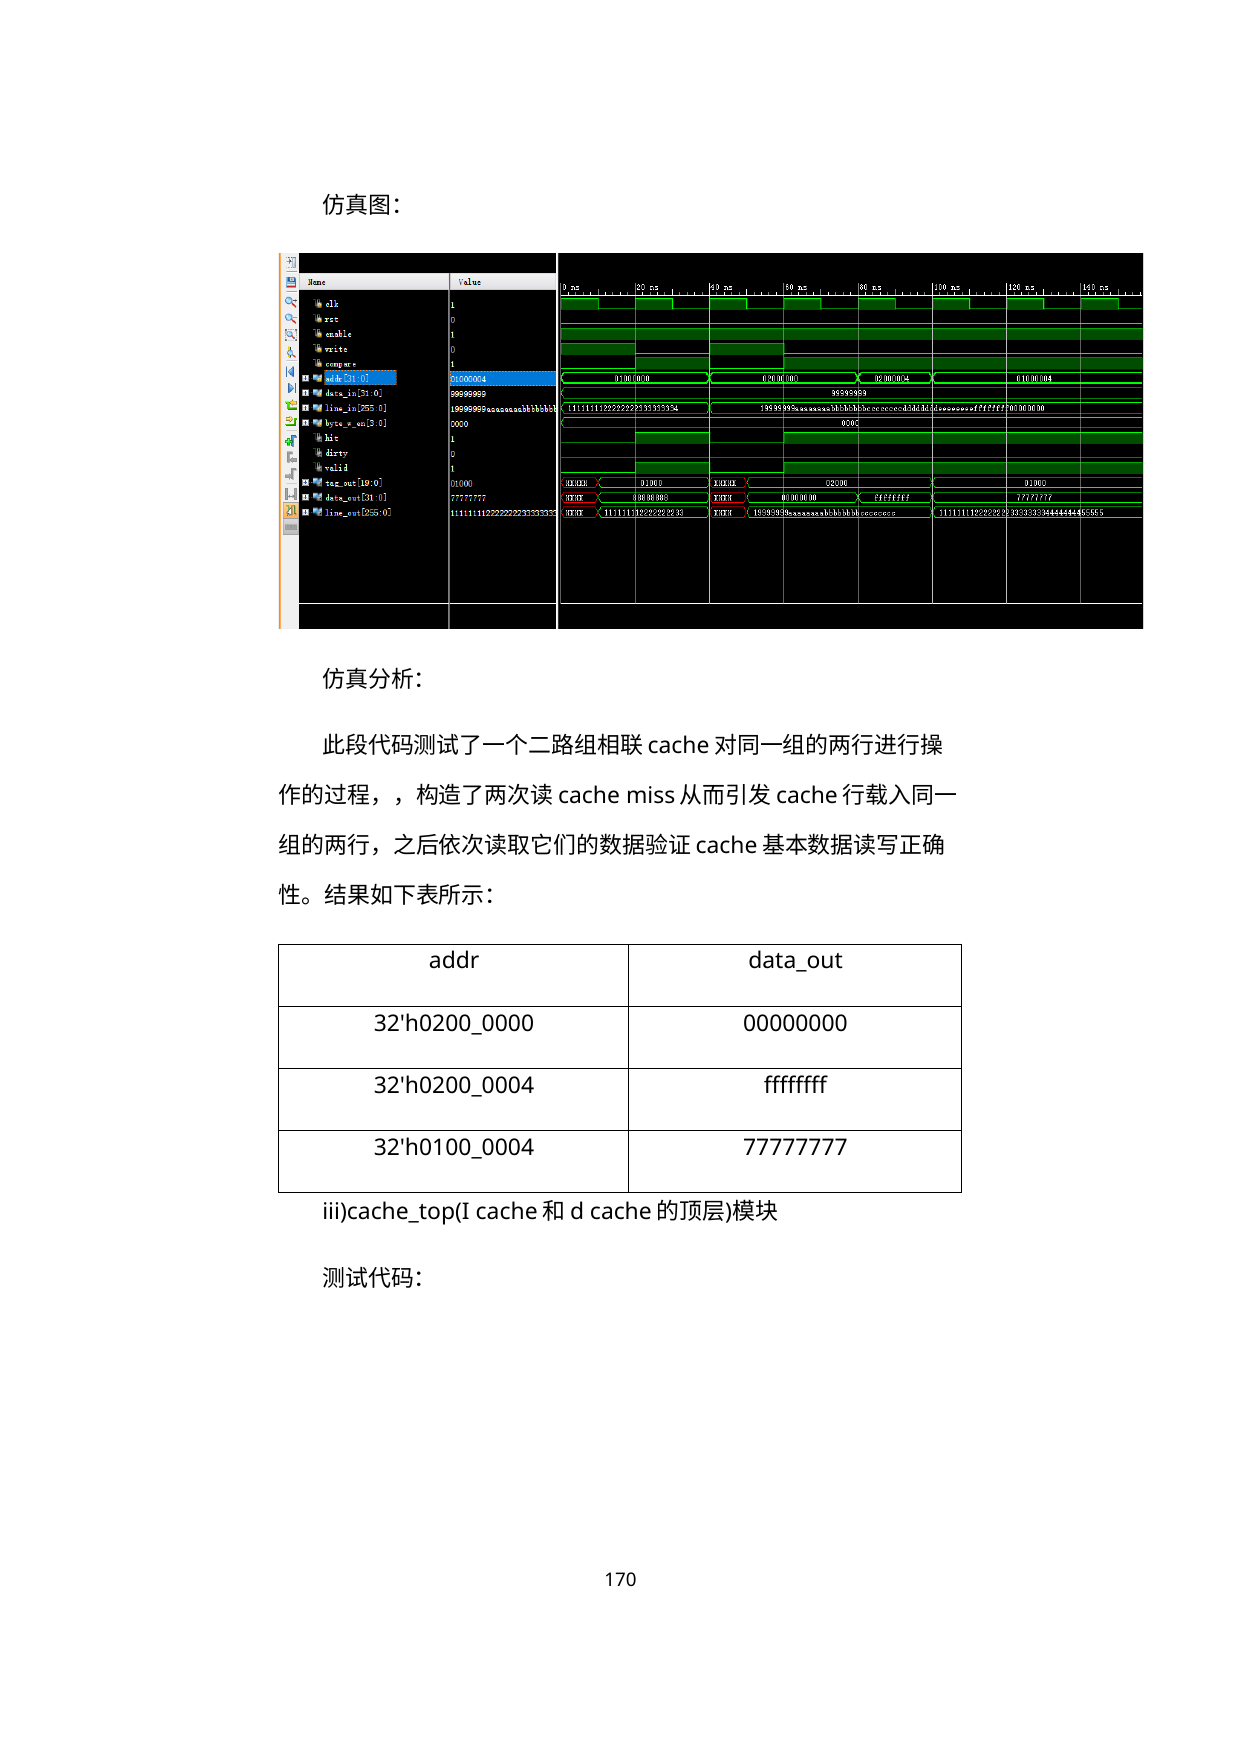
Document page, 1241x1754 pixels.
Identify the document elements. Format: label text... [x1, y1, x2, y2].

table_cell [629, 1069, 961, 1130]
picture [278, 253, 1144, 629]
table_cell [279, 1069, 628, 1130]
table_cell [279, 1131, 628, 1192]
text iii)cache_top(I cache和d cache的顶层)模块 [278, 1193, 962, 1226]
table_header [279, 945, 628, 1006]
text 仿真分析： [278, 661, 962, 694]
text 此段代码测试了一个二路组相联cache对同一组的两行进行操作的过程，，构造了两次读cache miss从而引发cache行载入同一组的两行，之后依次读取它们的数据验证cache基本数据读写正确性。结果如下表所示： [278, 727, 962, 910]
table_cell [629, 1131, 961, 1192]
text 测试代码： [278, 1259, 962, 1293]
text 仿真图： [278, 187, 962, 220]
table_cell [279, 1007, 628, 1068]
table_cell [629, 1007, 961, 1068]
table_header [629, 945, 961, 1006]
